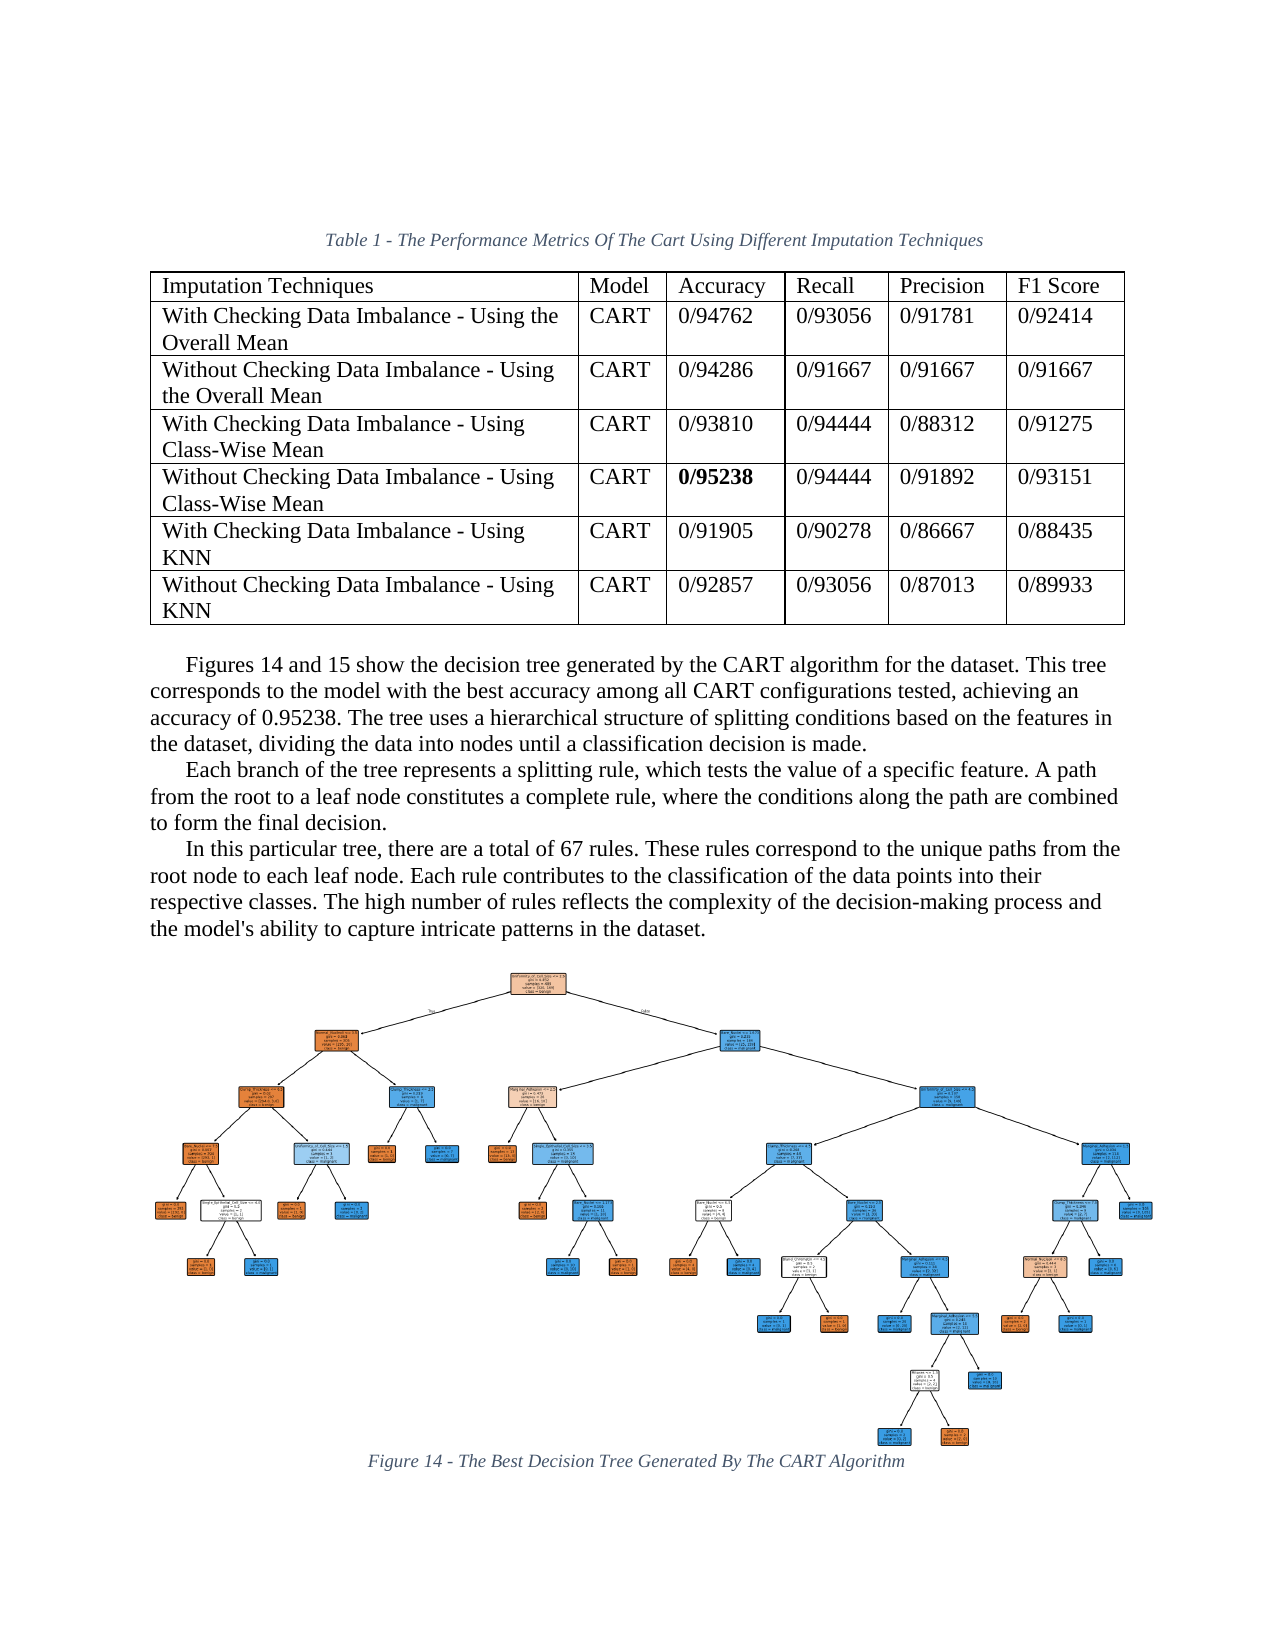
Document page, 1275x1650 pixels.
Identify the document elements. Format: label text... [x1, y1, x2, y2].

table_cell Without Checking Data Imbalance - Using KNN [151, 571, 578, 624]
table_cell 0/93056 [786, 571, 888, 624]
table_cell With Checking Data Imbalance - Using the Overall Mean [151, 302, 578, 355]
table_cell 0/93810 [667, 410, 784, 462]
text Table 1 - The Performance Metrics Of The Cart Using Different Imputation Techniques [150, 229, 1125, 251]
table_header Precision [889, 273, 1006, 301]
text Figure 14 - The Best Decision Tree Generated By The CART Algorithm [150, 1450, 1125, 1471]
table_cell 0/93151 [1007, 464, 1124, 516]
table_cell 0/86667 [889, 517, 1006, 570]
table_cell 0/94444 [786, 410, 888, 462]
table_cell 0/93056 [786, 302, 888, 355]
table_header F1 Score [1007, 273, 1124, 301]
table_cell CART [579, 356, 666, 409]
picture [150, 967, 1154, 1450]
table_cell 0/88312 [889, 410, 1006, 462]
table_header Accuracy [667, 273, 784, 301]
table_cell 0/94444 [786, 464, 888, 516]
table_cell 0/94286 [667, 356, 784, 409]
table_cell CART [579, 464, 666, 516]
table_cell CART [579, 410, 666, 462]
table_cell 0/88435 [1007, 517, 1124, 570]
table_cell 0/91667 [1007, 356, 1124, 409]
table_cell 0/91781 [889, 302, 1006, 355]
table_cell CART [579, 517, 666, 570]
table_cell 0/91892 [889, 464, 1006, 516]
table_cell 0/91667 [786, 356, 888, 409]
table_cell Without Checking Data Imbalance - Using Class-Wise Mean [151, 464, 578, 516]
table_header Imputation Techniques [151, 273, 578, 301]
text Figures 14 and 15 show the decision tree generated by the CART algorithm for the dataset. This tree corresponds to the model with the best accuracy among all CART configurations tested, achieving an accuracy of 0.95238. The tree uses a hierarchical structure of splitting conditions based on the features in the dataset, dividing the data into nodes until a classification decision is made. [150, 651, 1125, 756]
table_cell CART [579, 571, 666, 624]
table_cell CART [579, 302, 666, 355]
table_cell With Checking Data Imbalance - Using Class-Wise Mean [151, 410, 578, 462]
table_cell 0/91905 [667, 517, 784, 570]
text Each branch of the tree represents a splitting rule, which tests the value of a specific feature. A path from the root to a leaf node constitutes a complete rule, where the conditions along the path are combined to form the final decision. [150, 756, 1125, 836]
table_cell 0/91667 [889, 356, 1006, 409]
table_cell 0/89933 [1007, 571, 1124, 624]
text In this particular tree, there are a total of 67 rules. These rules correspond to the unique paths from the root node to each leaf node. Each rule contributes to the classification of the data points into their respective classes. The high number of rules reflects the complexity of the decision-making process and the model's ability to capture intricate patterns in the dataset. [150, 836, 1125, 941]
table_cell With Checking Data Imbalance - Using KNN [151, 517, 578, 570]
table_cell 0/95238 [667, 464, 784, 516]
table_cell 0/87013 [889, 571, 1006, 624]
table_cell 0/92414 [1007, 302, 1124, 355]
table_header Recall [786, 273, 888, 301]
table_cell 0/91275 [1007, 410, 1124, 462]
table_cell 0/90278 [786, 517, 888, 570]
table_cell Without Checking Data Imbalance - Using the Overall Mean [151, 356, 578, 409]
table_cell 0/94762 [667, 302, 784, 355]
table_cell 0/92857 [667, 571, 784, 624]
table_header Model [579, 273, 666, 301]
